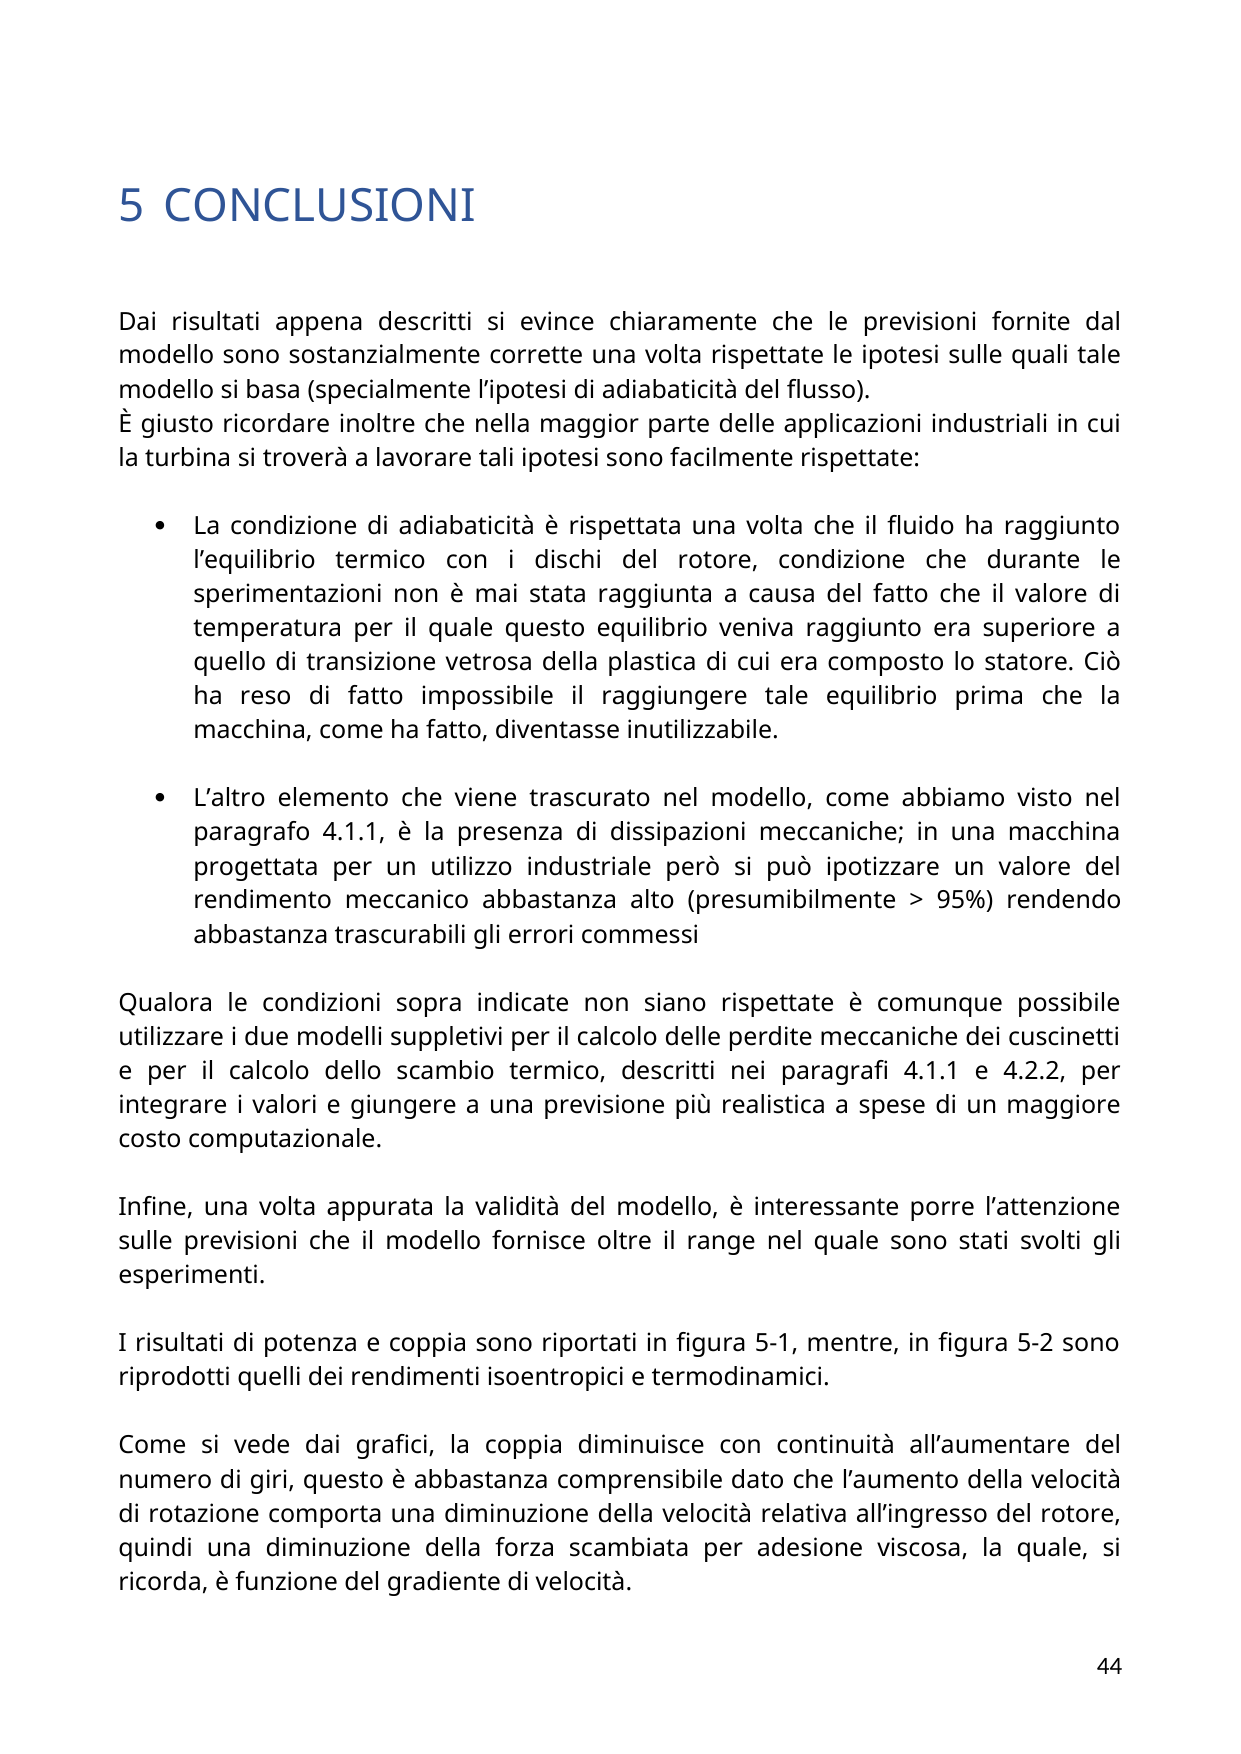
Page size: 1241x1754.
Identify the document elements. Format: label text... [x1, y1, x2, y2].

text Come si vede dai grafici, la coppia diminuisce con continuità all’aumentare del numero di giri, questo è abbastanza comprensibile dato che l’aumento della velocità di rotazione comporta una diminuzione della velocità relativa all’ingresso del rotore, quindi una diminuzione della forza scambiata per adesione viscosa, la quale, si ricorda, è funzione del gradiente di velocità. [118, 1427, 1122, 1597]
text È giusto ricordare inoltre che nella maggior parte delle applicazioni industriali in cui la turbina si troverà a lavorare tali ipotesi sono facilmente rispettate: [118, 405, 1122, 473]
text Qualora le condizioni sopra indicate non siano rispettate è comunque possibile utilizzare i due modelli suppletivi per il calcolo delle perdite meccaniche dei cuscinetti e per il calcolo dello scambio termico, descritti nei paragrafi 4.1.1 e 4.2.2, per integrare i valori e giungere a una previsione più realistica a spese di un maggiore costo computazionale. [118, 984, 1122, 1155]
subtitle CONCLUSIONI [118, 173, 1122, 235]
list L’altro elemento che viene trascurato nel modello, come abbiamo visto nel paragrafo 4.1.1, è la presenza di dissipazioni meccaniche; in una macchina progettata per un utilizzo industriale però si può ipotizzare un valore del rendimento meccanico abbastanza alto (presumibilmente > 95%) rendendo abbastanza trascurabili gli errori commessi [156, 780, 1122, 950]
text Dai risultati appena descritti si evince chiaramente che le previsioni fornite dal modello sono sostanzialmente corrette una volta rispettate le ipotesi sulle quali tale modello si basa (specialmente l’ipotesi di adiabaticità del flusso). [118, 303, 1122, 405]
text Infine, una volta appurata la validità del modello, è interessante porre l’attenzione sulle previsioni che il modello fornisce oltre il range nel quale sono stati svolti gli esperimenti. [118, 1189, 1122, 1291]
list La condizione di adiabaticità è rispettata una volta che il fluido ha raggiunto l’equilibrio termico con i dischi del rotore, condizione che durante le sperimentazioni non è mai stata raggiunta a causa del fatto che il valore di temperatura per il quale questo equilibrio veniva raggiunto era superiore a quello di transizione vetrosa della plastica di cui era composto lo statore. Ciò ha reso di fatto impossibile il raggiungere tale equilibrio prima che la macchina, come ha fatto, diventasse inutilizzabile. [156, 507, 1122, 746]
text I risultati di potenza e coppia sono riportati in figura 5-1, mentre, in figura 5-2 sono riprodotti quelli dei rendimenti isoentropici e termodinamici. [118, 1325, 1122, 1393]
